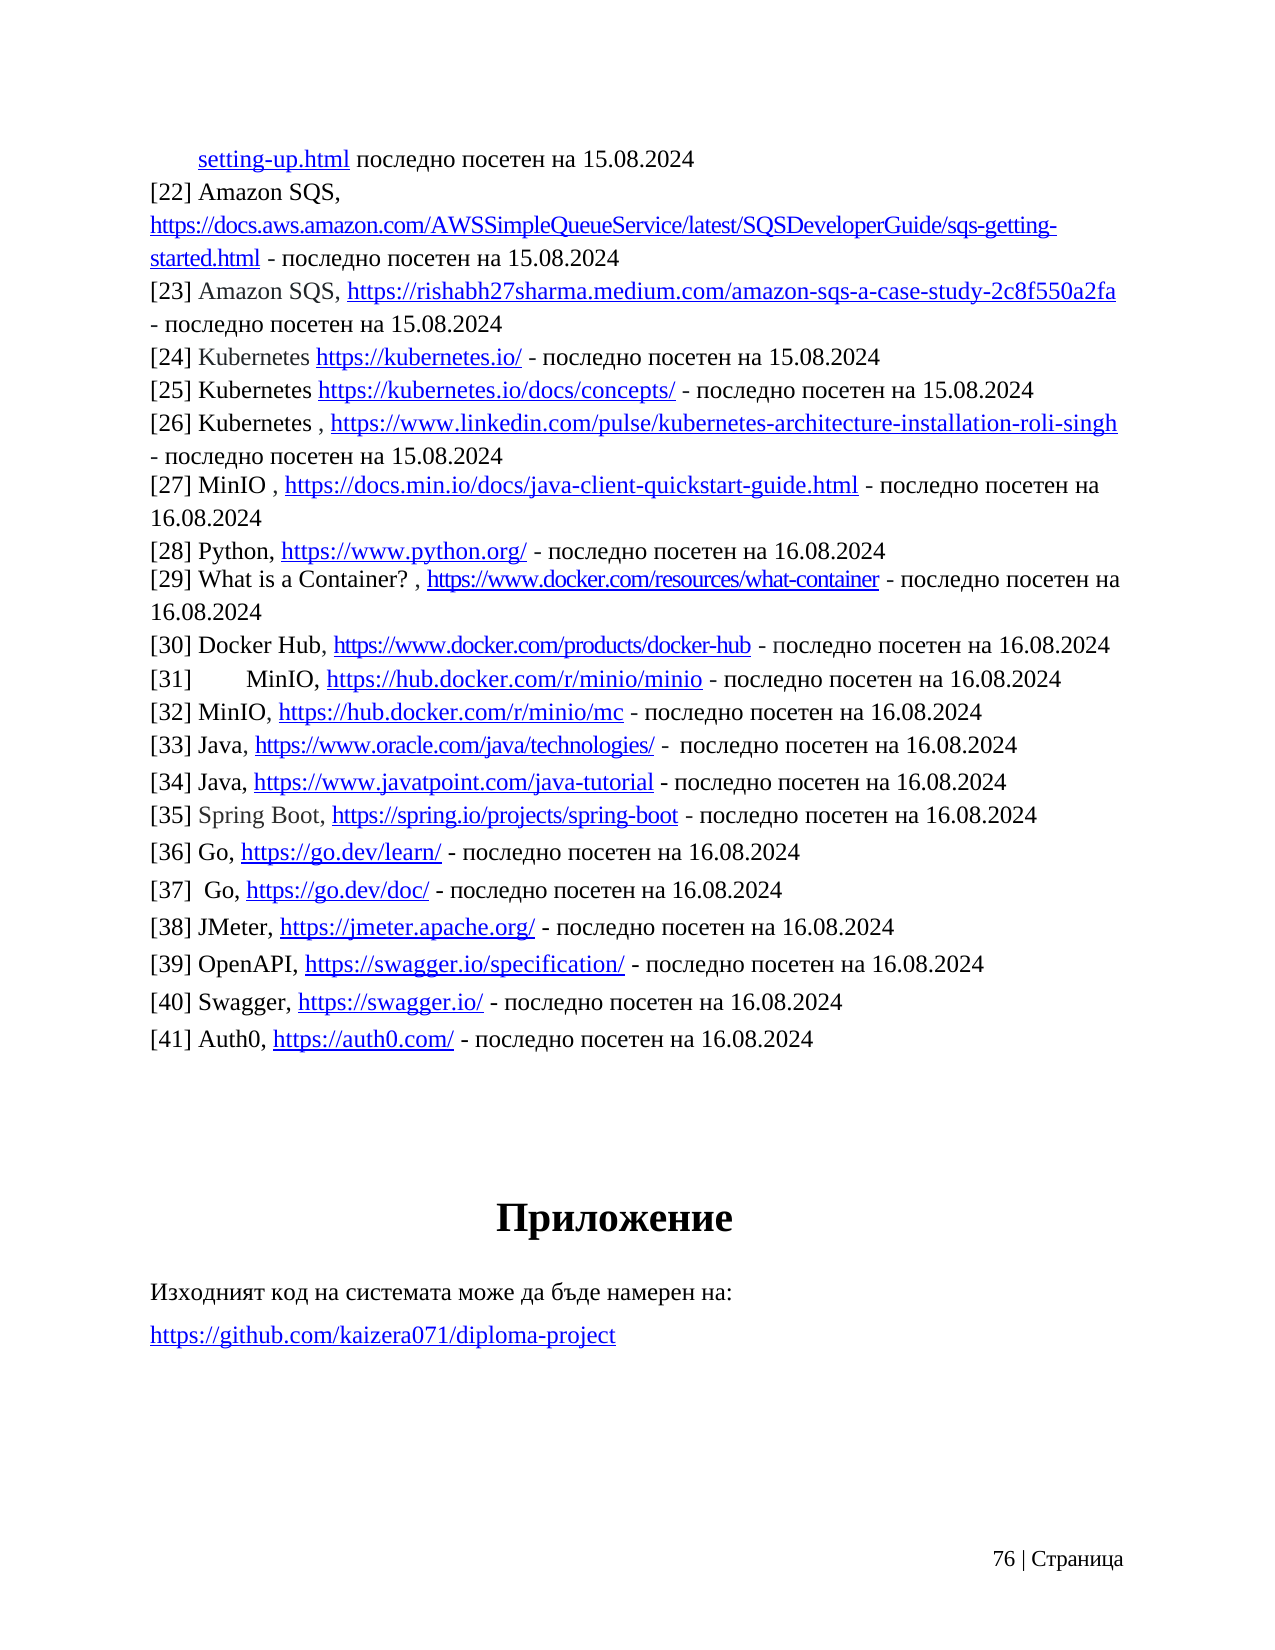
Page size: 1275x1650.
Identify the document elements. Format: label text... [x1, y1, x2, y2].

subtitle Приложение [101, 1192, 1127, 1240]
list OpenAPI, https://swagger.io/specification/ - последно посетен на 16.08.2024 [150, 949, 1127, 978]
list Go, https://go.dev/doc/ - последно посетен на 16.08.2024 [150, 875, 1127, 903]
list Java, https://www.oracle.com/java/technologies/ - последно посетен на 16.08.2024 [150, 730, 1127, 758]
list Docker Hub, https://www.docker.com/products/docker-hub - последно посетен на 16.08.2024 [150, 631, 1127, 659]
list Kubernetes https://kubernetes.io/ - последно посетен на 15.08.2024 [150, 342, 1127, 371]
list Amazon SQS, https://docs.aws.amazon.com/AWSSimpleQueueService/latest/SQSDeveloperGuide/sqs-getting-started.html - последно посетен на 15.08.2024 [150, 177, 1127, 272]
list Python, https://www.python.org/ - последно посетен на 16.08.2024 [150, 536, 1127, 564]
list MinIO, https://hub.docker.com/r/minio/minio - последно посетен на 16.08.2024 [150, 664, 1127, 692]
list Amazon SQS, https://rishabh27sharma.medium.com/amazon-sqs-a-case-study-2c8f550a2fa - последно посетен на 15.08.2024 [150, 276, 1127, 338]
text Изходният код на системата може да бъде намерен на: https://github.com/kaizera071/diploma-project [150, 1277, 1127, 1349]
list Kubernetes , https://www.linkedin.com/pulse/kubernetes-architecture-installation-roli-singh [150, 408, 1127, 437]
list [150, 144, 1127, 172]
list JMeter, https://jmeter.apache.org/ - последно посетен на 16.08.2024 [150, 912, 1127, 941]
list последно посетен на 15.08.2024 [150, 441, 1127, 470]
list MinIO , https://docs.min.io/docs/java-client-quickstart-guide.html - последно посетен на 16.08.2024 [150, 470, 1127, 531]
list Go, https://go.dev/learn/ - последно посетен на 16.08.2024 [150, 837, 1127, 866]
list Spring Boot, https://spring.io/projects/spring-boot - последно посетен на 16.08.2024 [150, 800, 1127, 829]
list Swagger, https://swagger.io/ - последно посетен на 16.08.2024 [150, 987, 1127, 1016]
list Auth0, https://auth0.com/ - последно посетен на 16.08.2024 [150, 1024, 1127, 1149]
list Kubernetes https://kubernetes.io/docs/concepts/ - последно посетен на 15.08.2024 [150, 375, 1127, 404]
list MinIO, https://hub.docker.com/r/minio/mc - последно посетен на 16.08.2024 [150, 697, 1127, 725]
list What is a Container? , https://www.docker.com/resources/what-container - последно посетен на 16.08.2024 [150, 564, 1127, 626]
list Java, https://www.javatpoint.com/java-tutorial - последно посетен на 16.08.2024 [150, 767, 1127, 796]
